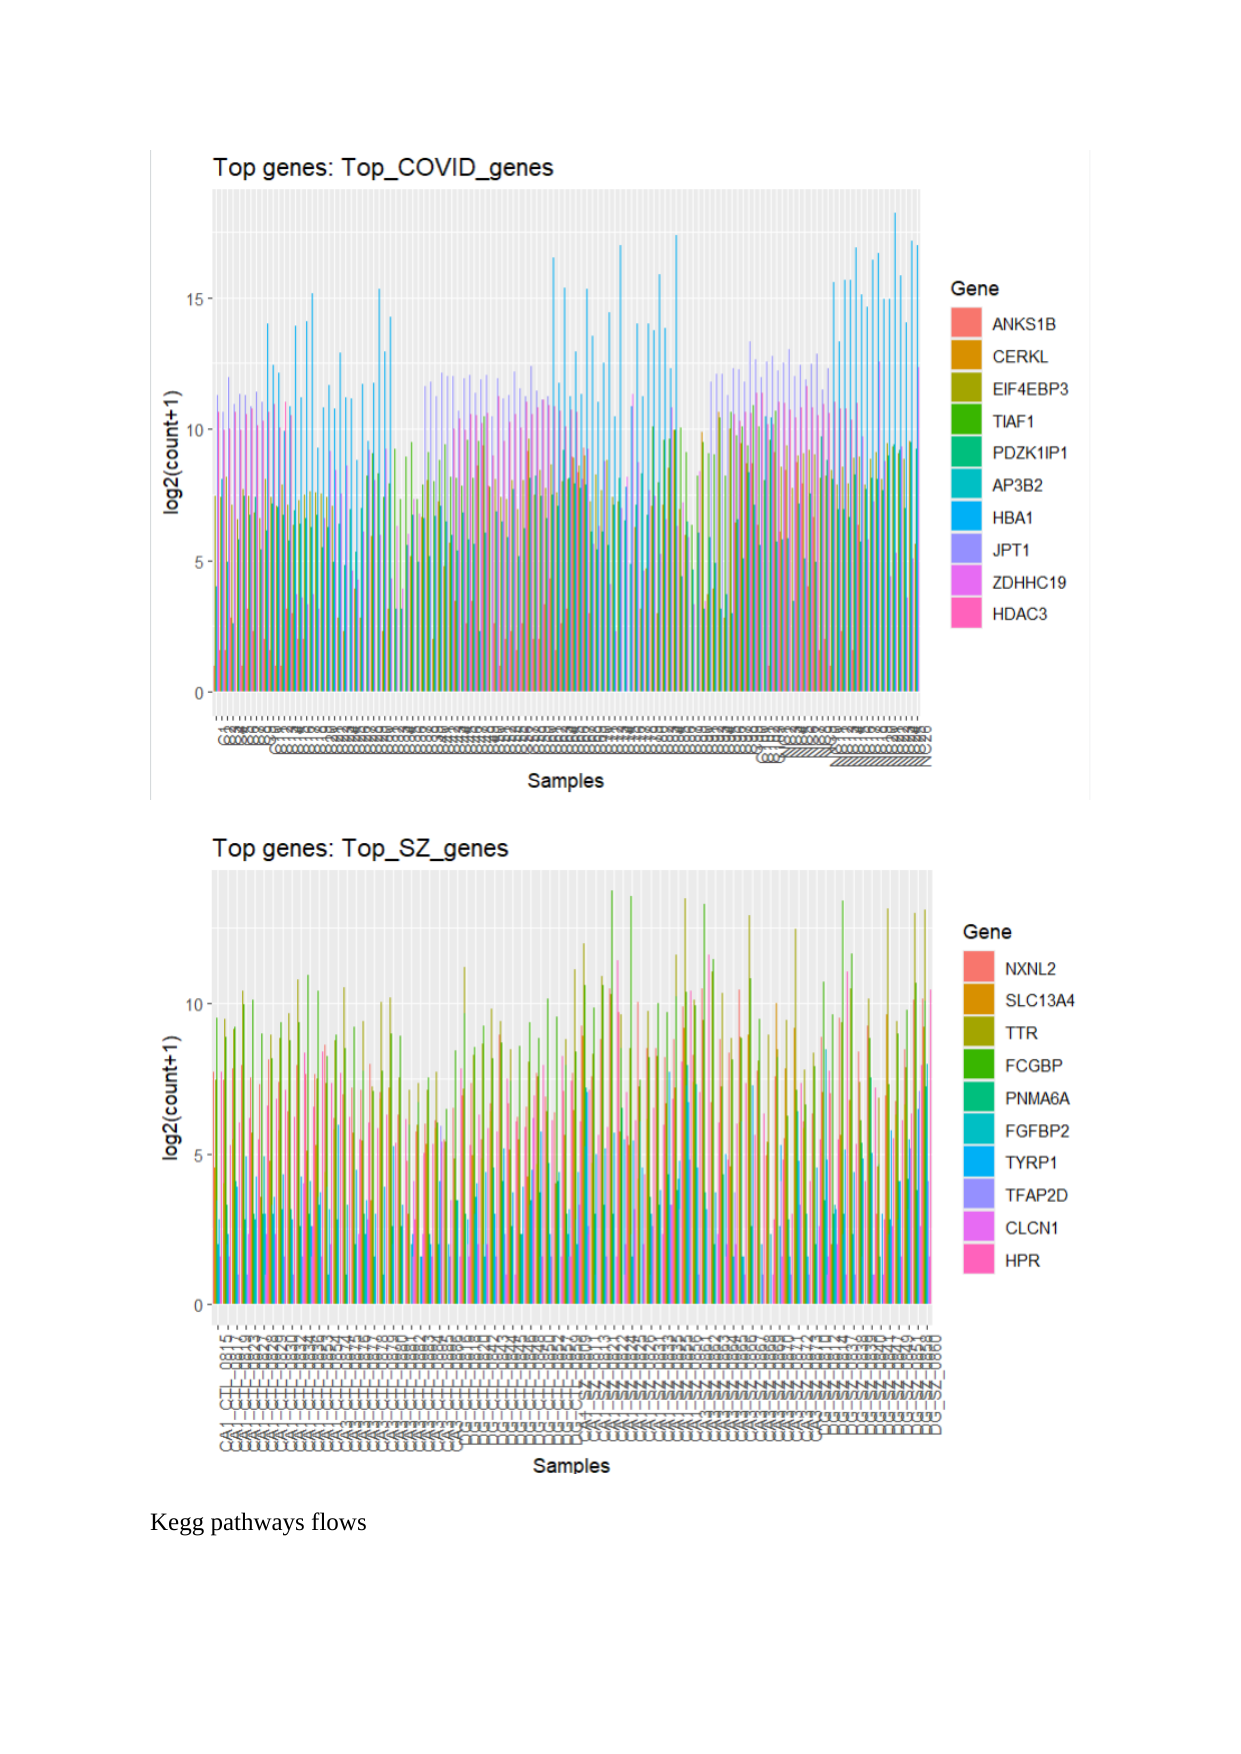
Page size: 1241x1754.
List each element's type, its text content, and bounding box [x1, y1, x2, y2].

picture [150, 150, 1091, 800]
text Kegg pathways flows [150, 1507, 1090, 1536]
picture [150, 833, 1091, 1474]
